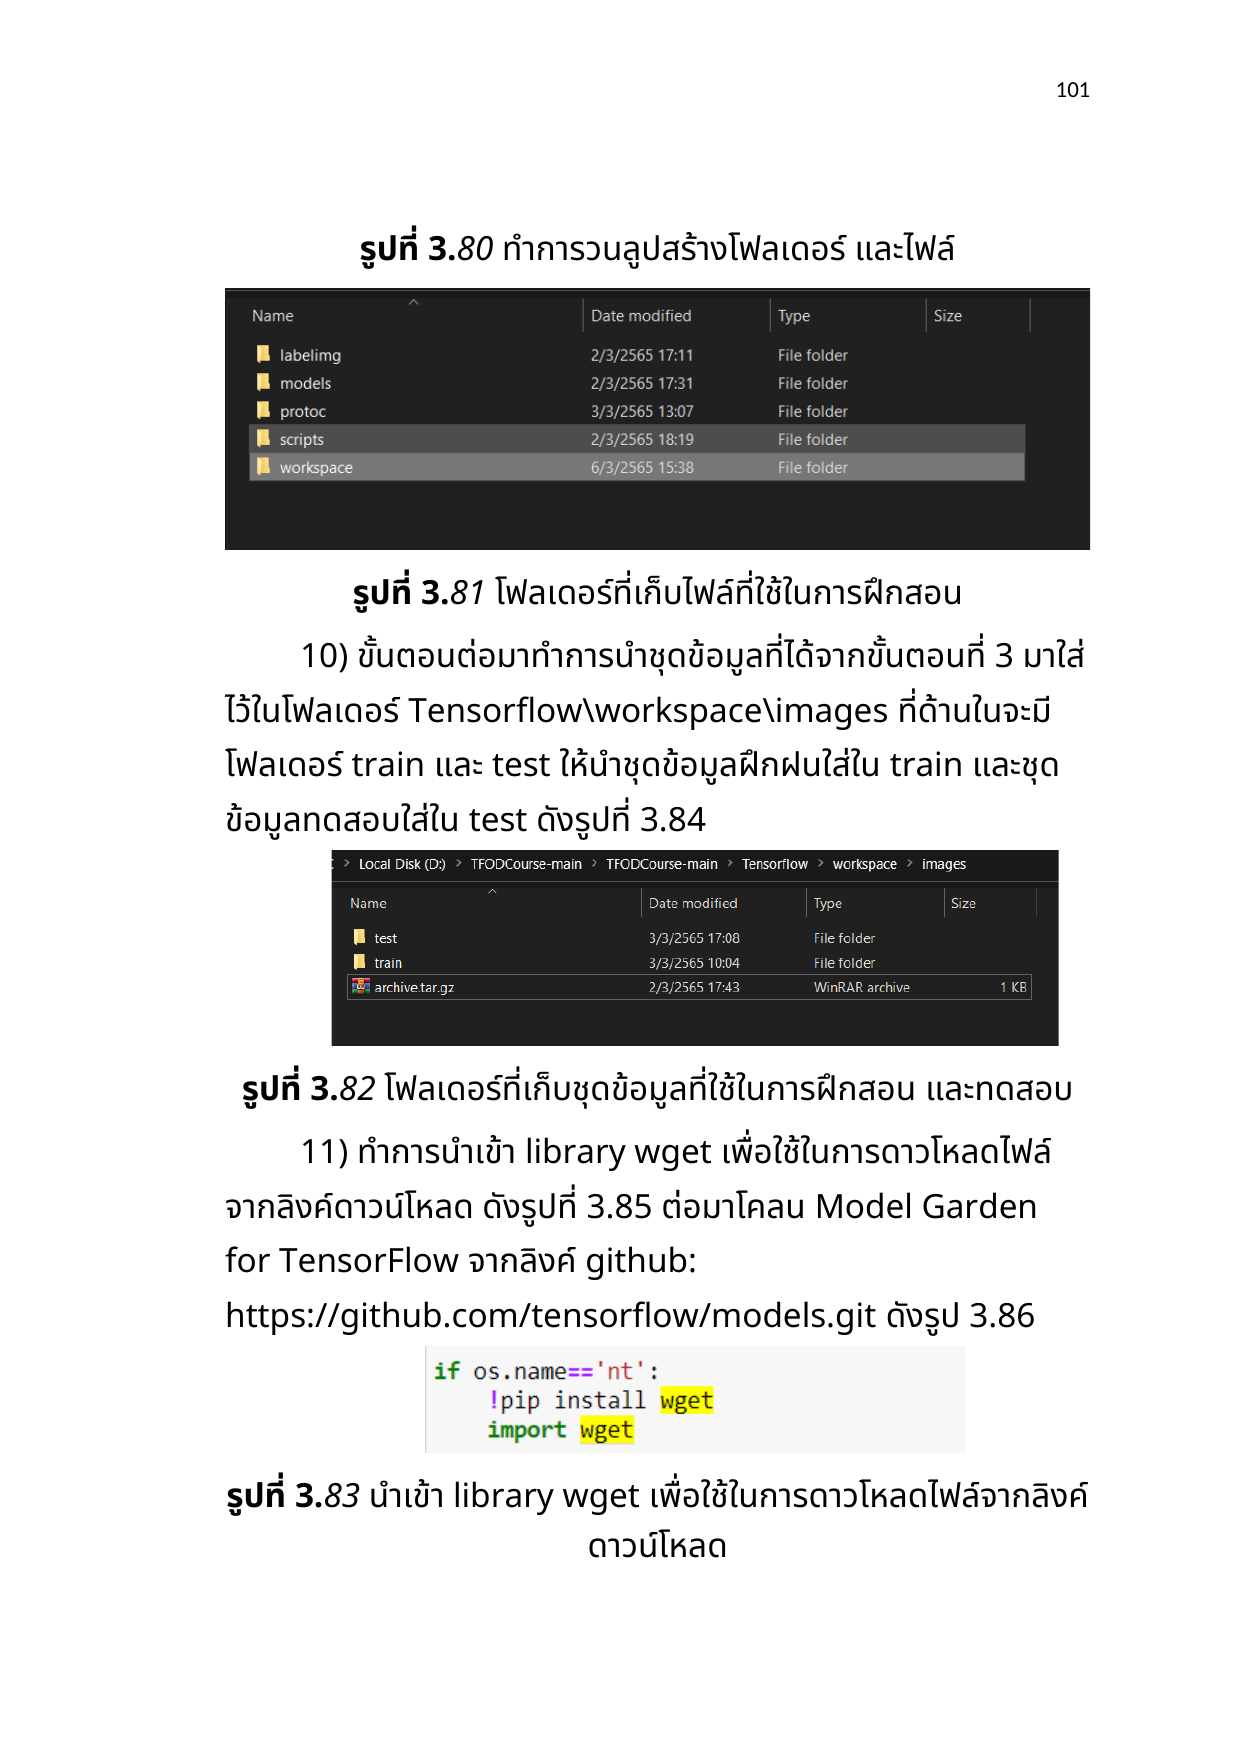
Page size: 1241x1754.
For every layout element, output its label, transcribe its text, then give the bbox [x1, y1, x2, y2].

text 11) ทำการนำเข้า library wget เพื่อใช้ในการดาวโหลดไฟล์จากลิงค์ดาวน์โหลด ดังรูปที่ 3.85 ต่อมาโคลน Model Garden for TensorFlow จากลิงค์ github: https://github.com/tensorflow/models.git ดังรูป 3.86 [225, 1128, 1090, 1342]
picture [331, 850, 1059, 1046]
text รูปที่ 3.83 นำเข้า library wget เพื่อใช้ในการดาวโหลดไฟล์จากลิงค์ดาวน์โหลด [225, 1472, 1090, 1573]
picture [225, 288, 1091, 550]
text 10) ขั้นตอนต่อมาทำการนำชุดข้อมูลที่ได้จากขั้นตอนที่ 3 มาใส่ไว้ในโฟลเดอร์ Tensorflow\workspace\images ที่ด้านในจะมีโฟลเดอร์ train และ test ให้นำชุดข้อมูลฝึกฝนใส่ใน train และชุดข้อมูลทดสอบใส่ใน test ดังรูปที่ 3.84 [225, 632, 1090, 846]
picture [425, 1346, 965, 1453]
text รูปที่ 3.82 โฟลเดอร์ที่เก็บชุดข้อมูลที่ใช้ในการฝึกสอน และทดสอบ [225, 1065, 1090, 1116]
text รูปที่ 3.80 ทำการวนลูปสร้างโฟลเดอร์ และไฟล์ [225, 225, 1090, 276]
text รูปที่ 3.81 โฟลเดอร์ที่เก็บไฟล์ที่ใช้ในการฝึกสอน [225, 569, 1090, 619]
